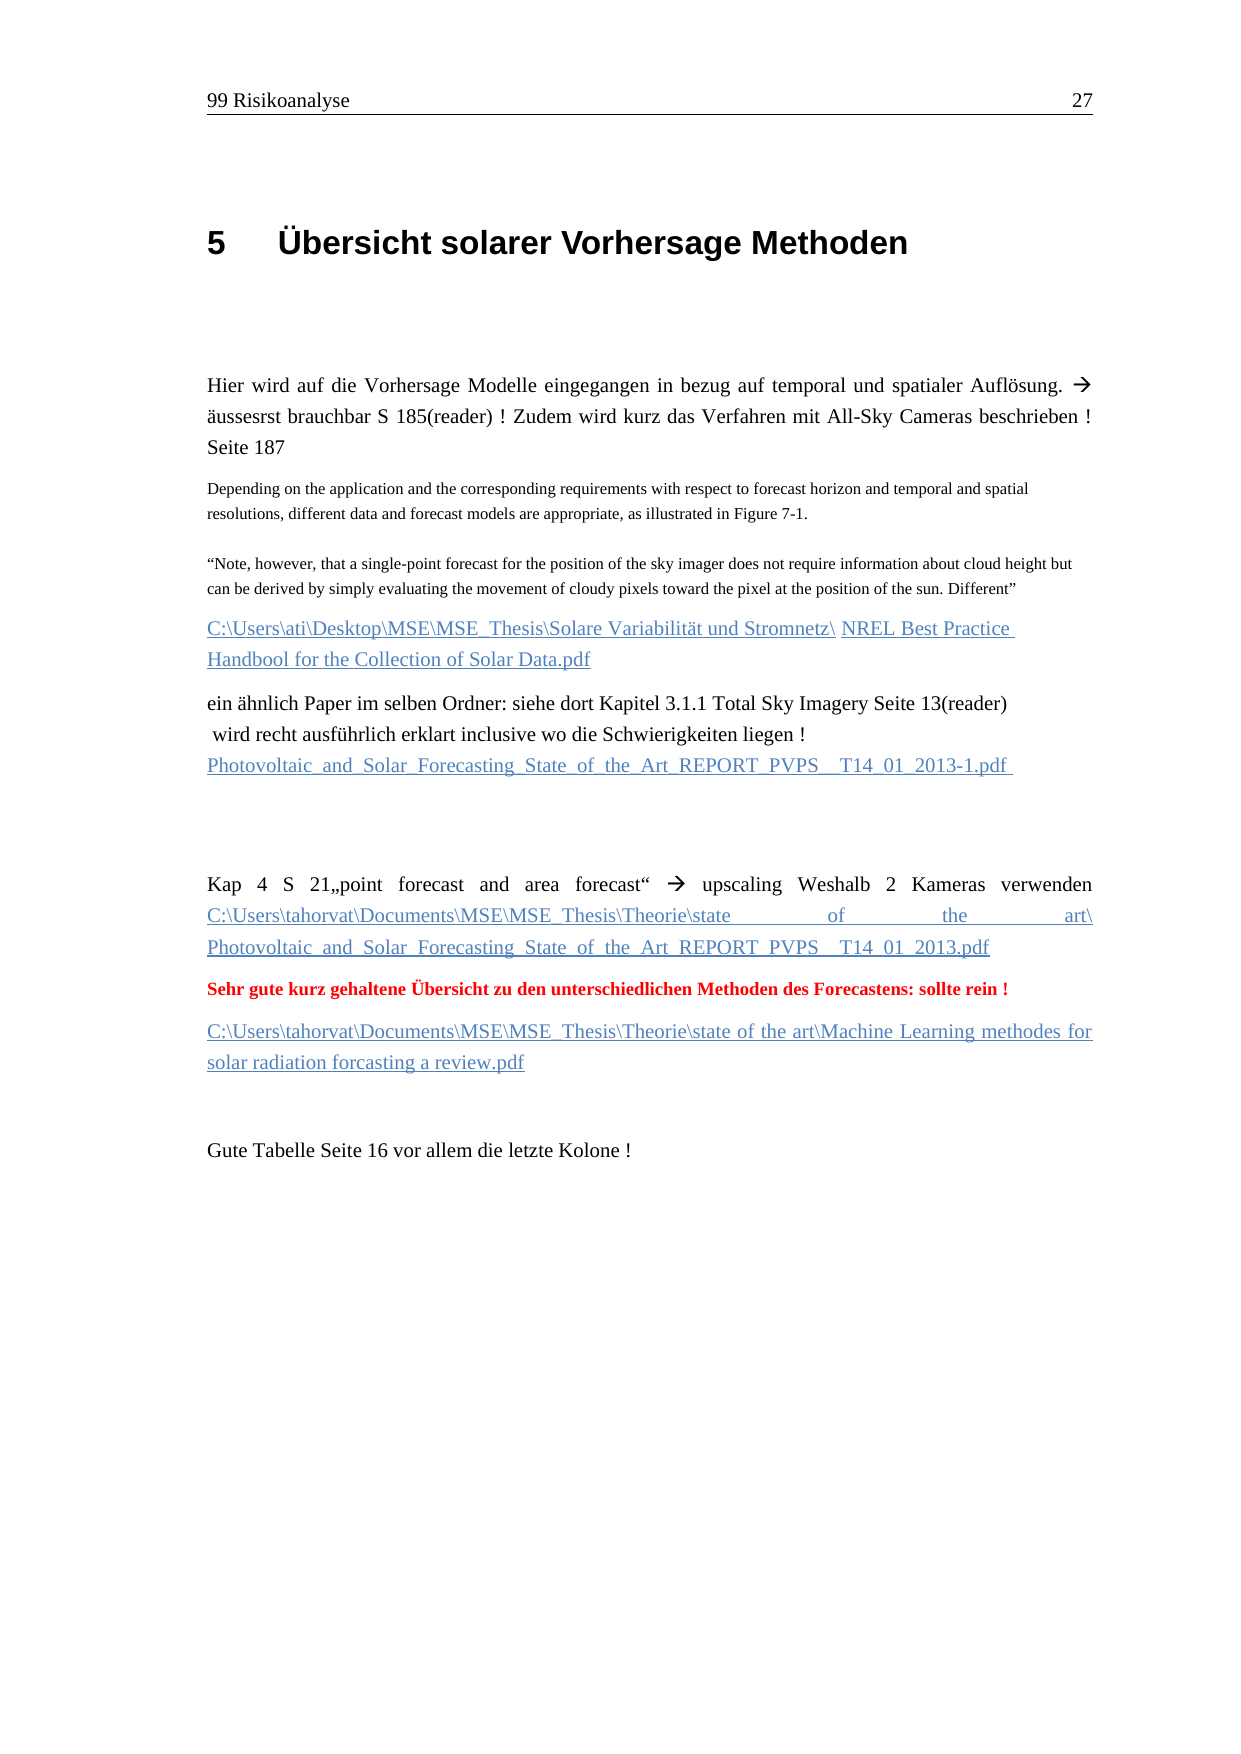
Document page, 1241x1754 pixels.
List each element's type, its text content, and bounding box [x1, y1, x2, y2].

text ein ähnlich Paper im selben Ordner: siehe dort Kapitel 3.1.1 Total Sky Imagery Seite 13(reader) wird recht ausführlich erklart inclusive wo die Schwierigkeiten liegen ! Photovoltaic_and_Solar_Forecasting_State_of_the_Art_REPORT_PVPS__T14_01_2013-1.pdf [207, 691, 1093, 777]
text Kap 4 S 21„point forecast and area forecast“ upscaling Weshalb 2 Kameras verwenden C:\Users\tahorvat\Documents\MSE\MSE_Thesis\Theorie\state of the art\Photovoltaic_and_Solar_Forecasting_State_of_the_Art_REPORT_PVPS__T14_01_2013.pdf [207, 872, 1093, 924]
text Gute Tabelle Seite 16 vor allem die letzte Kolone ! [207, 1138, 1093, 1162]
subtitle Übersicht solarer Vorhersage Methoden [207, 223, 1093, 261]
text C:\Users\tahorvat\Documents\MSE\MSE_Thesis\Theorie\state of the art\Machine Learning methodes for solar radiation forcasting a review.pdf [207, 1019, 1093, 1040]
text Hier wird auf die Vorhersage Modelle eingegangen in bezug auf temporal und spatialer Auflösung. äussesrst brauchbar S 185(reader) ! Zudem wird kurz das Verfahren mit All-Sky Cameras beschrieben ! Seite 187 [207, 373, 1093, 459]
text Kap 4 S 21„point forecast and area forecast“ upscaling Weshalb 2 Kameras verwenden C:\Users\tahorvat\Documents\MSE\MSE_Thesis\Theorie\state of the art\Photovoltaic_and_Solar_Forecasting_State_of_the_Art_REPORT_PVPS__T14_01_2013.pdf [207, 925, 1093, 959]
text Sehr gute kurz gehaltene Übersicht zu den unterschiedlichen Methoden des Forecastens: sollte rein ! [207, 978, 1093, 1000]
text C:\Users\tahorvat\Documents\MSE\MSE_Thesis\Theorie\state of the art\Machine Learning methodes for solar radiation forcasting a review.pdf [207, 1041, 1093, 1074]
text Depending on the application and the corresponding requirements with respect to forecast horizon and temporal and spatial resolutions, different data and forecast models are appropriate, as illustrated in Figure 7-1. “Note, however, that a single-point forecast for the position of the sky imager does not require information about cloud height but can be derived by simply evaluating the movement of cloudy pixels toward the pixel at the position of the sun. Different” [207, 479, 1093, 598]
text C:\Users\ati\Desktop\MSE\MSE_Thesis\Solare Variabilität und Stromnetz\ NREL Best Practice Handbool for the Collection of Solar Data.pdf [207, 616, 1093, 671]
